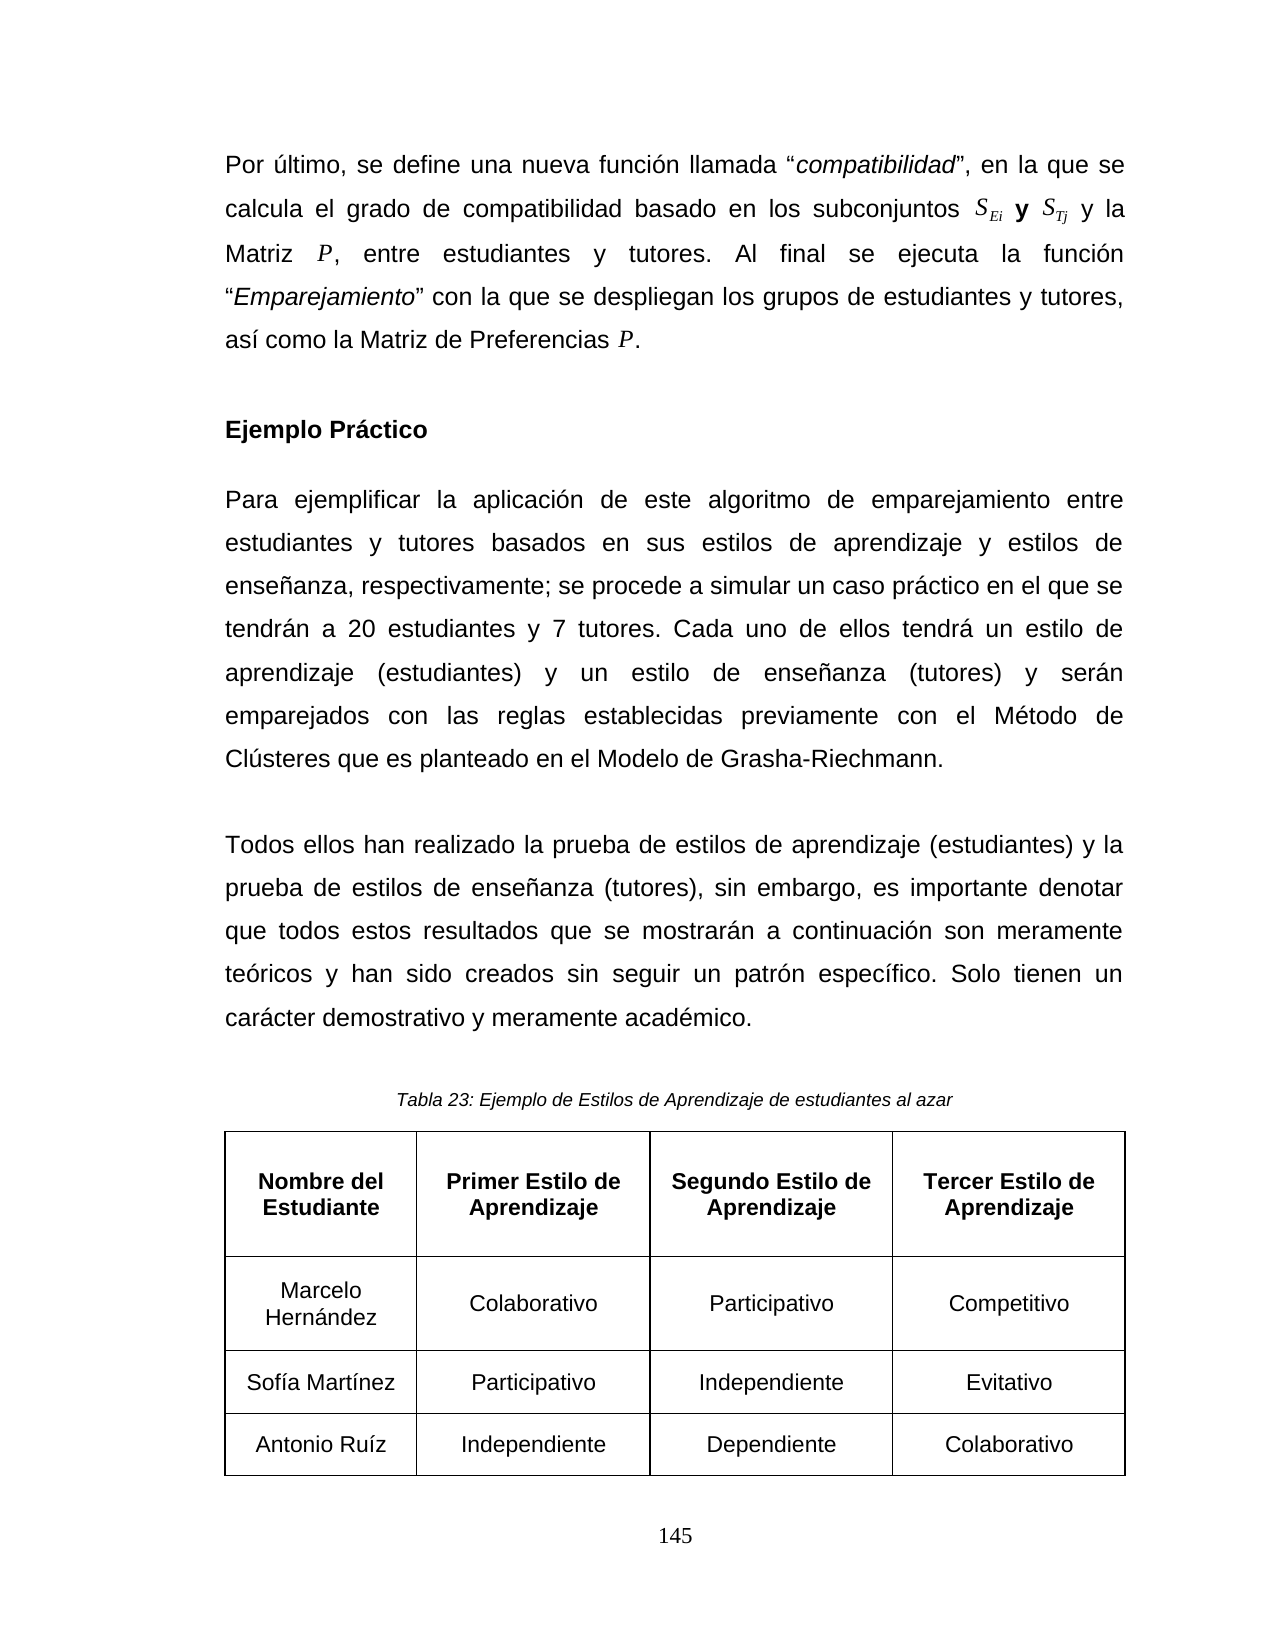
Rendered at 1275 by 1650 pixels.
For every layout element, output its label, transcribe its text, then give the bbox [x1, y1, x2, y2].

table_header Primer Estilo de Aprendizaje [417, 1132, 649, 1256]
text Para ejemplificar la aplicación de este algoritmo de emparejamiento entre estudiantes y tutores basados en sus estilos de aprendizaje y estilos de enseñanza, respectivamente; se procede a simular un caso práctico en el que se tendrán a 20 estudiantes y 7 tutores. Cada uno de ellos tendrá un estilo de aprendizaje (estudiantes) y un estilo de enseñanza (tutores) y serán emparejados con las reglas establecidas previamente con el Método de Clústeres que es planteado en el Modelo de Grasha-Riechmann. [225, 485, 1125, 772]
table_header Segundo Estilo de Aprendizaje [651, 1132, 892, 1256]
table_cell Dependiente [651, 1414, 892, 1475]
table_cell Evitativo [893, 1351, 1124, 1412]
text Todos ellos han realizado la prueba de estilos de aprendizaje (estudiantes) y la prueba de estilos de enseñanza (tutores), sin embargo, es importante denotar que todos estos resultados que se mostrarán a continuación son meramente teóricos y han sido creados sin seguir un patrón específico. Solo tienen un carácter demostrativo y meramente académico. [225, 830, 1125, 1031]
table_cell Participativo [651, 1257, 892, 1350]
table_cell Competitivo [893, 1257, 1124, 1350]
table_cell Antonio Ruíz [226, 1414, 416, 1475]
table_header Nombre del Estudiante [226, 1132, 416, 1256]
text Tabla 23: Ejemplo de Estilos de Aprendizaje de estudiantes al azar [225, 1089, 1125, 1110]
text Por último, se define una nueva función llamada “compatibilidad”, en la que se calcula el grado de compatibilidad basado en los subconjuntos y y la Matriz , entre estudiantes y tutores. Al final se ejecuta la función “Emparejamiento” con la que se despliegan los grupos de estudiantes y tutores, así como la Matriz de Preferencias . [225, 150, 1125, 354]
table_cell Colaborativo [893, 1414, 1124, 1475]
table_cell Participativo [417, 1351, 649, 1412]
subtitle Ejemplo Práctico [225, 416, 1125, 444]
table_cell Independiente [417, 1414, 649, 1475]
table_cell Sofía Martínez [226, 1351, 416, 1412]
table_cell Independiente [651, 1351, 892, 1412]
table_cell Marcelo Hernández [226, 1257, 416, 1350]
table_cell Colaborativo [417, 1257, 649, 1350]
table_header Tercer Estilo de Aprendizaje [893, 1132, 1124, 1256]
